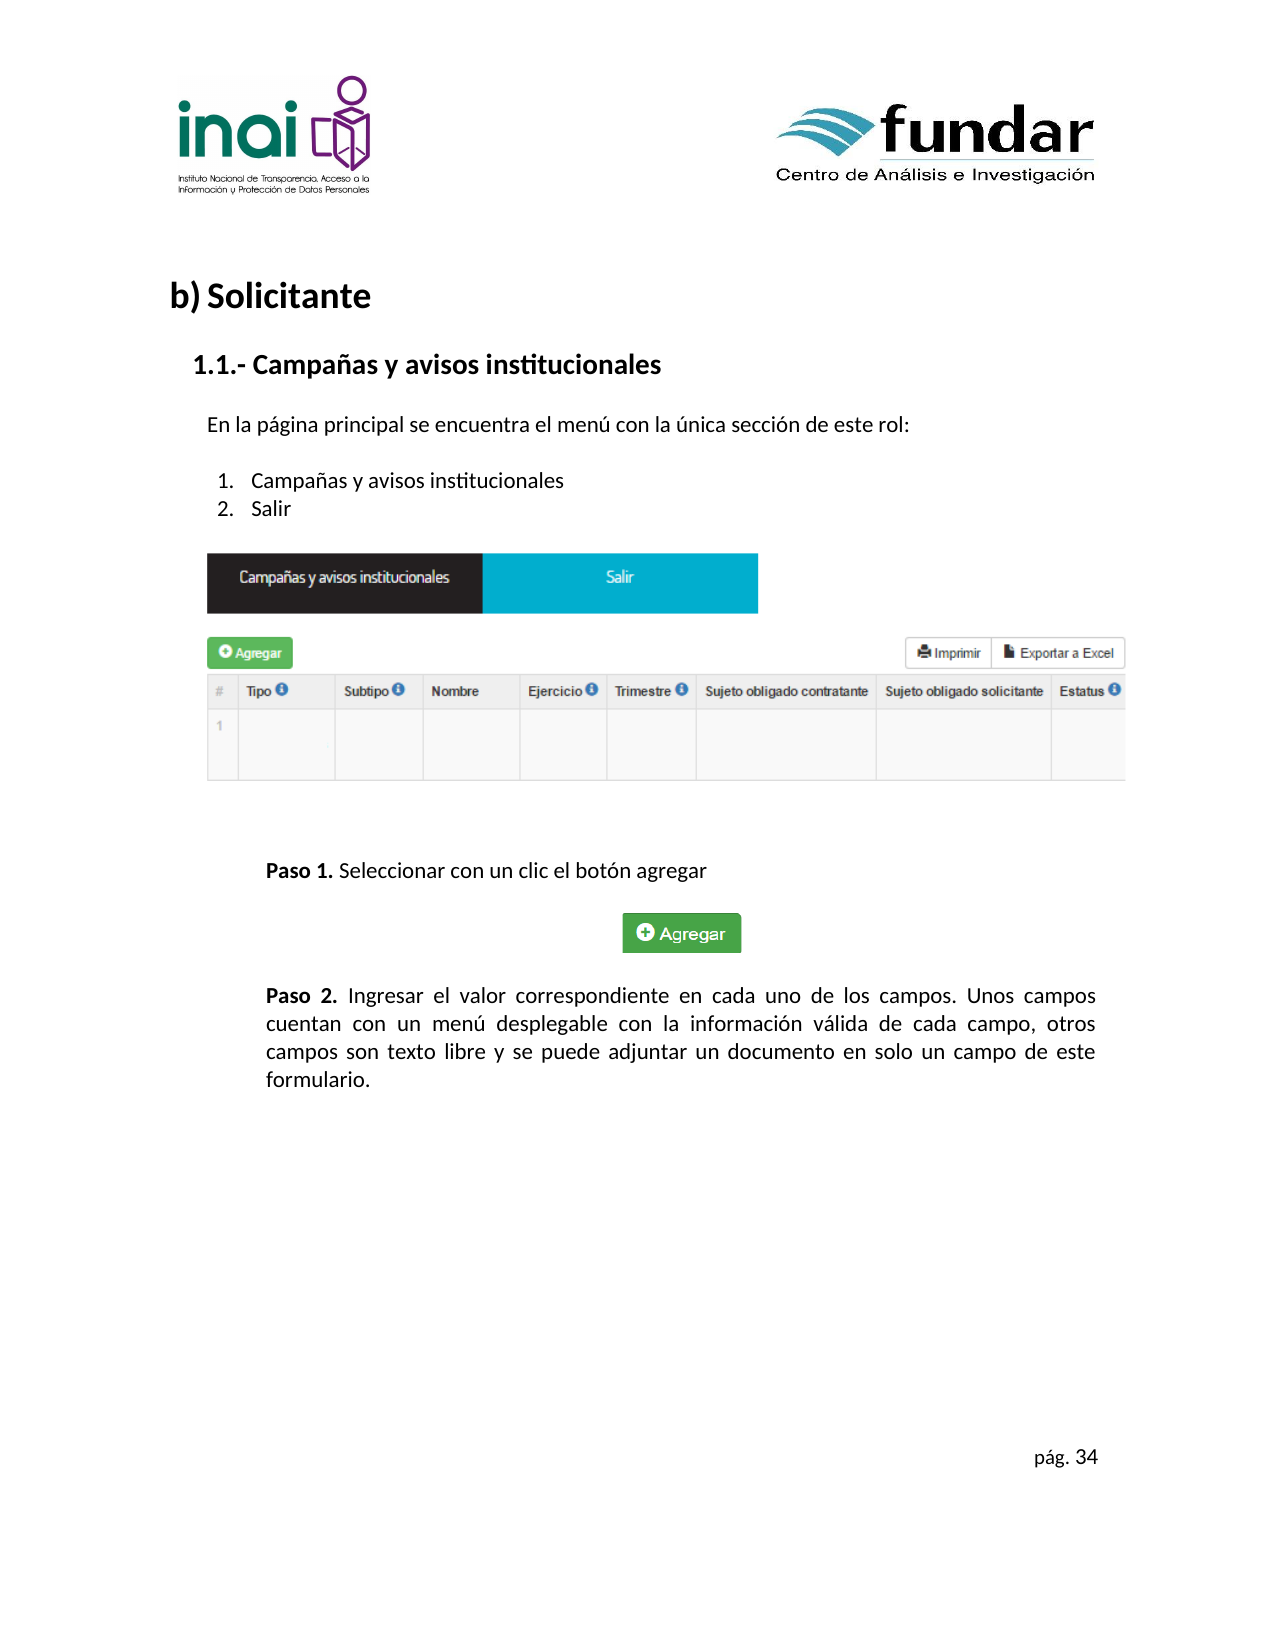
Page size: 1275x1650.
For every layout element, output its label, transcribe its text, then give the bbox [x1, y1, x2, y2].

text En la página principal se encuentra el menú con la única sección de este rol: [207, 410, 1098, 438]
subtitle 1.1.- Campañas y avisos institucionales [192, 346, 1098, 382]
text Paso 1. Seleccionar con un clic el botón agregar [266, 856, 1098, 884]
text Paso 2. Ingresar el valor correspondiente en cada uno de los campos. Unos campos cuentan con un menú desplegable con la información válida de cada campo, otros campos son texto libre y se puede adjuntar un documento en solo un campo de este formulario. [266, 981, 1098, 1093]
picture [177, 75, 371, 195]
list Campañas y avisos institucionales [217, 466, 1098, 494]
picture [773, 100, 1099, 186]
picture [622, 912, 742, 953]
subtitle Solicitante [169, 272, 1098, 318]
picture [206, 551, 1128, 781]
list Salir [217, 494, 1098, 522]
